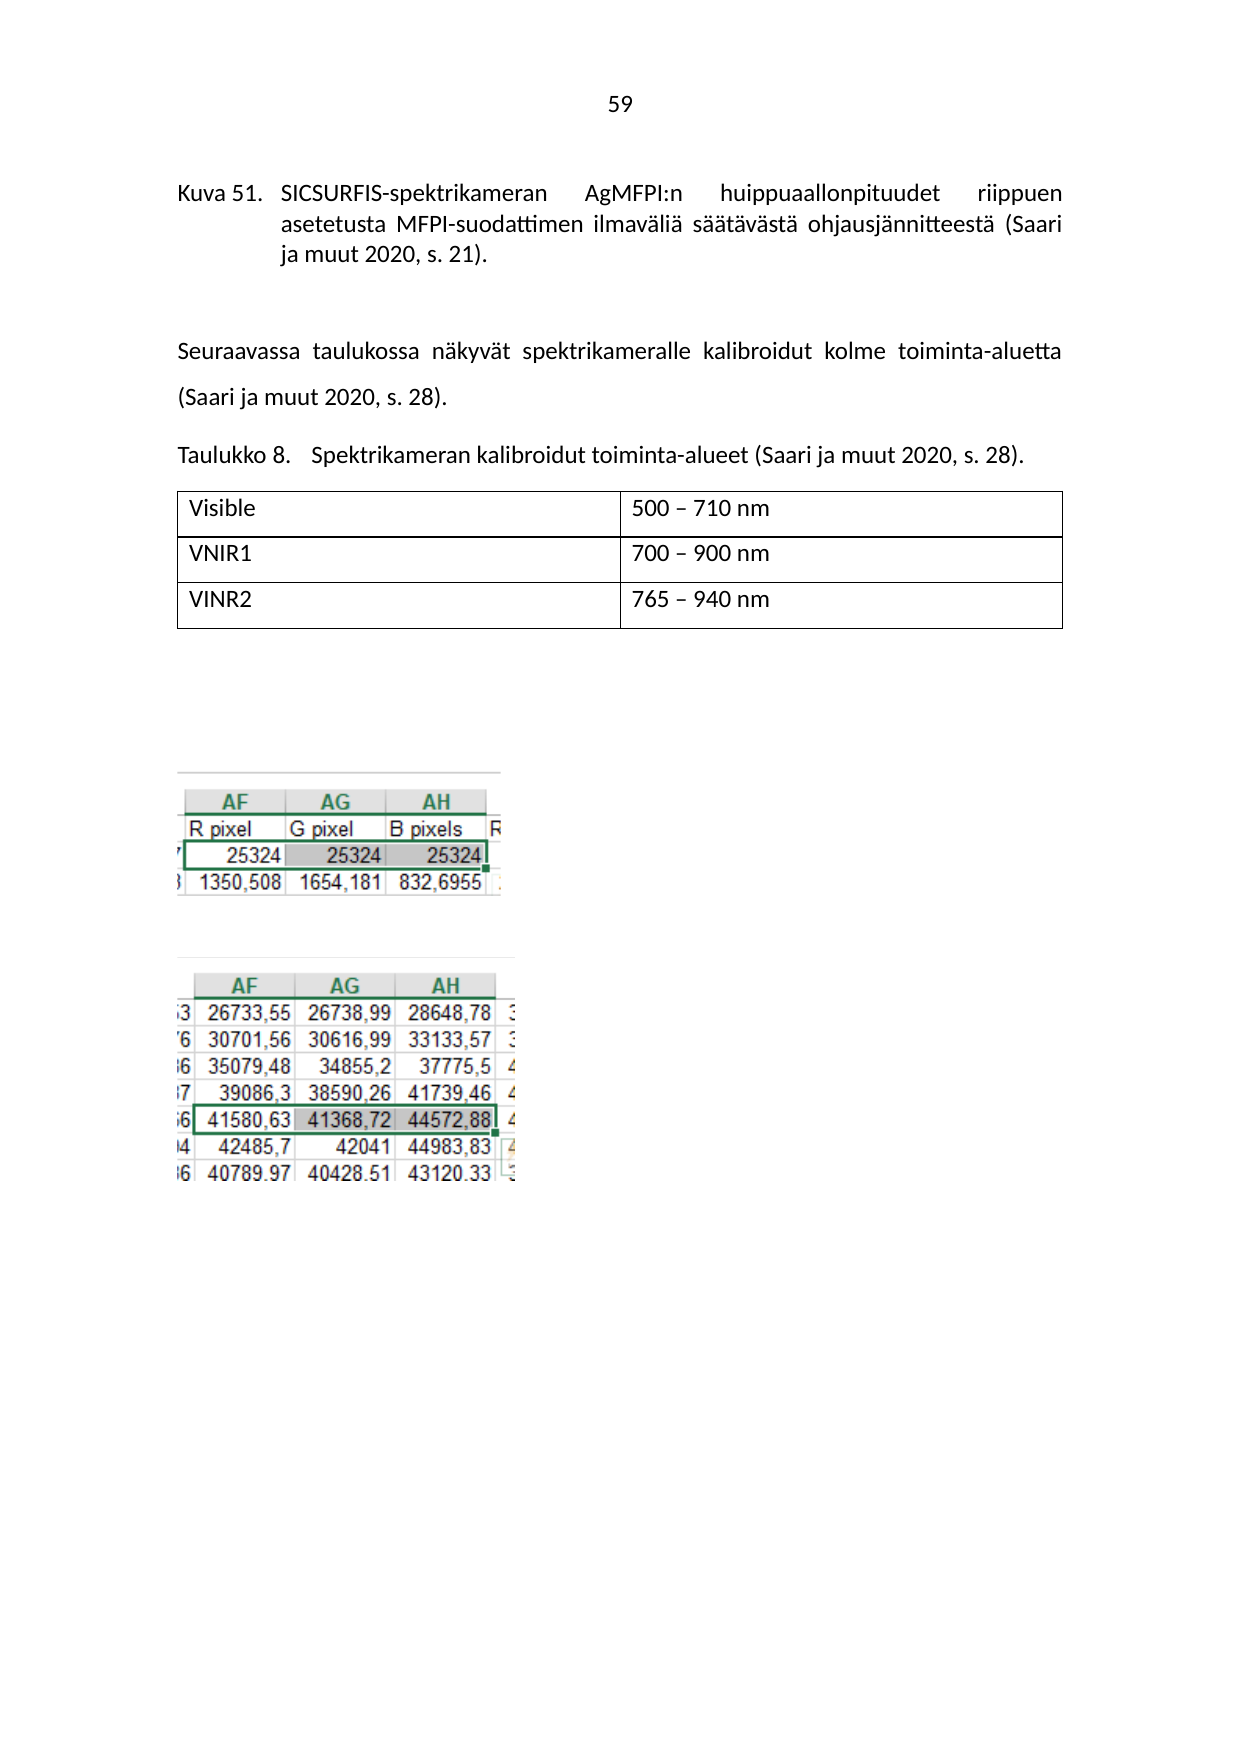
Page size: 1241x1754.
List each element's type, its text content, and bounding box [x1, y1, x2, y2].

picture [177, 766, 501, 896]
table_cell VINR2 [178, 583, 620, 628]
text Kuva 51. SICSURFIS-spektrikameran AgMFPI:n huippuaallonpituudet riippuen asetetusta MFPI-suodattimen ilmaväliä säätävästä ohjausjännitteestä (Saari ja muut 2020, s. 21). [177, 177, 1063, 269]
text Taulukko 8. Spektrikameran kalibroidut toiminta-alueet (Saari ja muut 2020, s. 28). [177, 439, 1063, 470]
table_cell 765 – 940 nm [621, 583, 1062, 628]
table_header 500 – 710 nm [621, 492, 1062, 536]
table_cell 700 – 900 nm [621, 538, 1062, 582]
table_cell VNIR1 [178, 538, 620, 582]
table_header Visible [178, 492, 620, 536]
text Seuraavassa taulukossa näkyvät spektrikameralle kalibroidut kolme toiminta-aluetta (Saari ja muut 2020, s. 28). [177, 335, 1063, 412]
picture [177, 957, 515, 1181]
